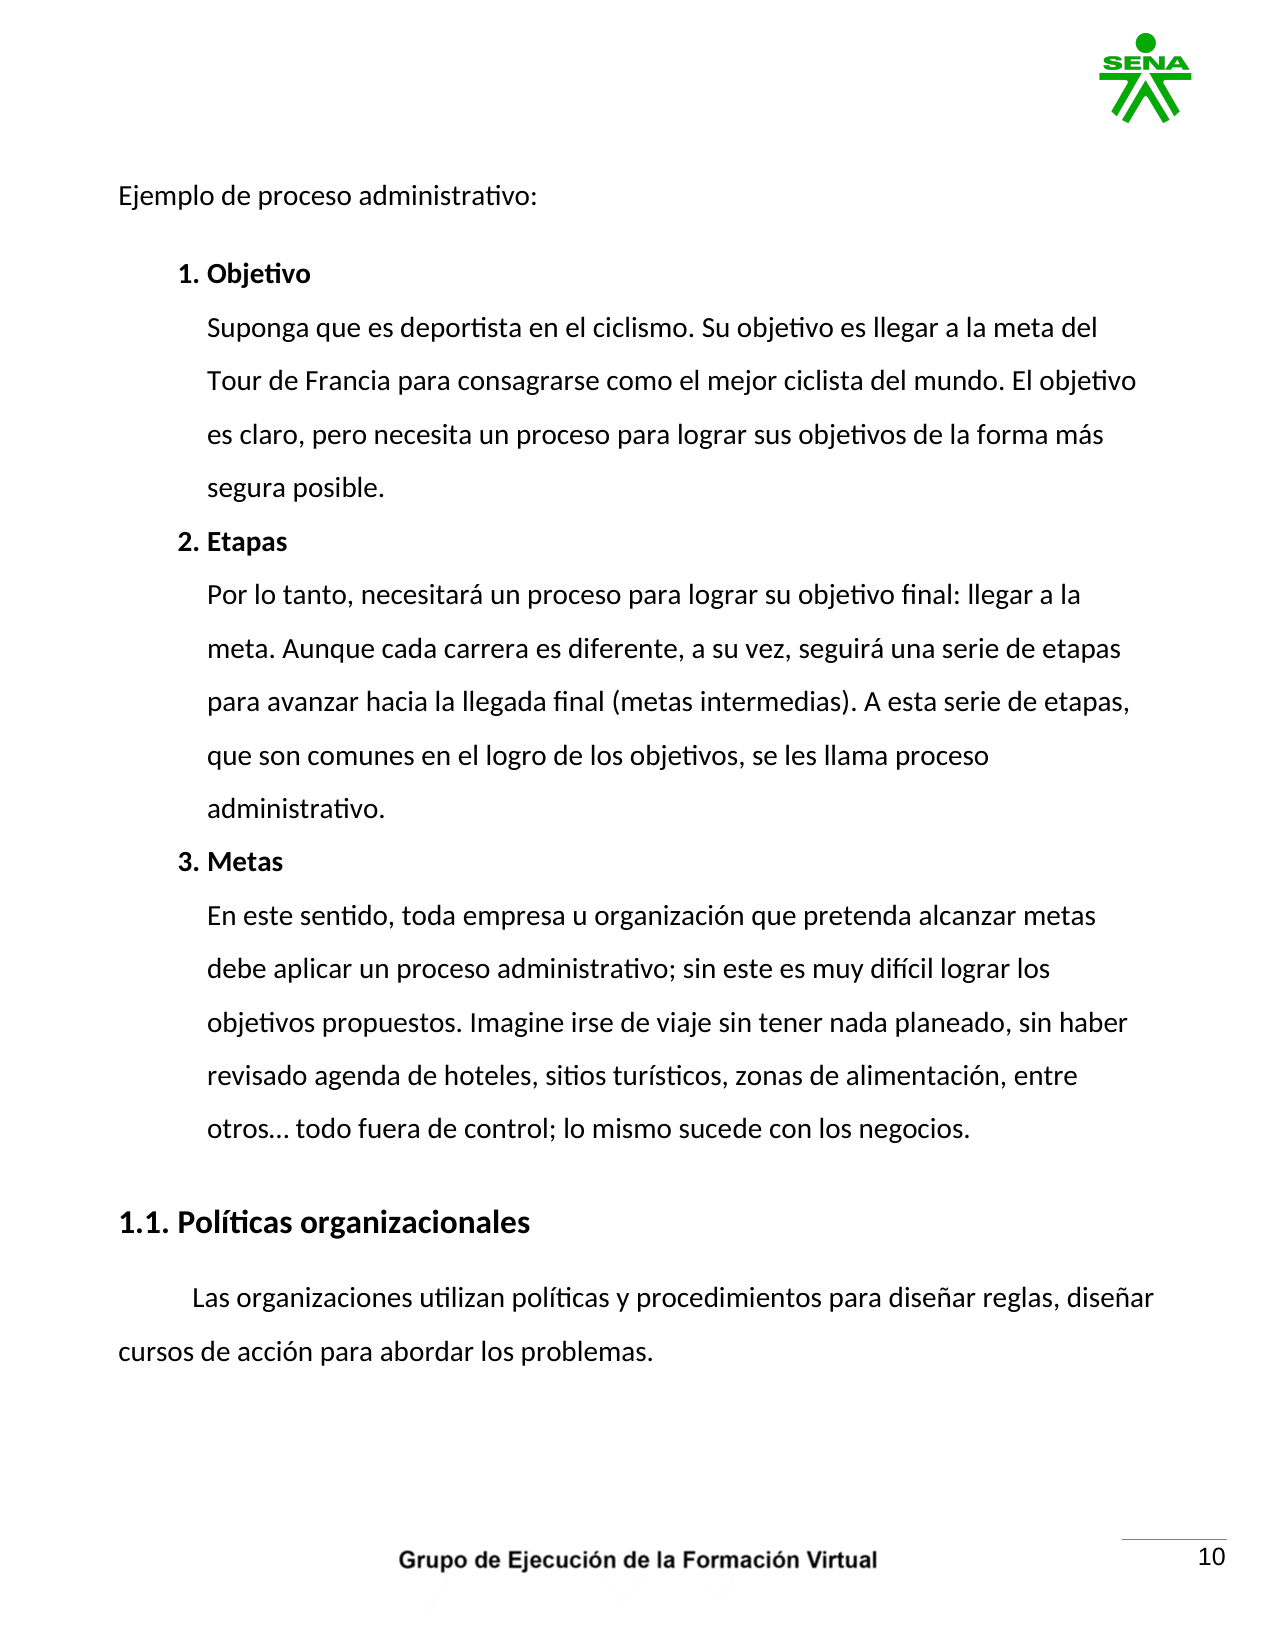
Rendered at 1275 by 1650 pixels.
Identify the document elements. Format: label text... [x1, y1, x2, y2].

subtitle Políticas organizacionales [118, 1202, 1157, 1242]
list Objetivo [177, 256, 1157, 291]
list En este sentido, toda empresa u organización que pretenda alcanzar metas debe aplicar un proceso administrativo; sin este es muy difícil lograr los objetivos propuestos. Imagine irse de viaje sin tener nada planeado, sin haber revisado agenda de hoteles, sitios turísticos, zonas de alimentación, entre otros… todo fuera de control; lo mismo sucede con los negocios. [207, 897, 1157, 1146]
list Metas [177, 843, 1157, 879]
text Ejemplo de proceso administrativo: [118, 177, 1157, 213]
list Por lo tanto, necesitará un proceso para lograr su objetivo final: llegar a la meta. Aunque cada carrera es diferente, a su vez, seguirá una serie de etapas para avanzar hacia la llegada final (metas intermedias). A esta serie de etapas, que son comunes en el logro de los objetivos, se les llama proceso administrativo. [207, 576, 1157, 826]
list Suponga que es deportista en el ciclismo. Su objetivo es llegar a la meta del Tour de Francia para consagrarse como el mejor ciclista del mundo. El objetivo es claro, pero necesita un proceso para lograr sus objetivos de la forma más segura posible. [207, 309, 1157, 505]
text Las organizaciones utilizan políticas y procedimientos para diseñar reglas, diseñar cursos de acción para abordar los problemas. [118, 1279, 1157, 1368]
list Etapas [177, 523, 1157, 558]
picture [1099, 33, 1192, 123]
picture [0, 1500, 1275, 1611]
